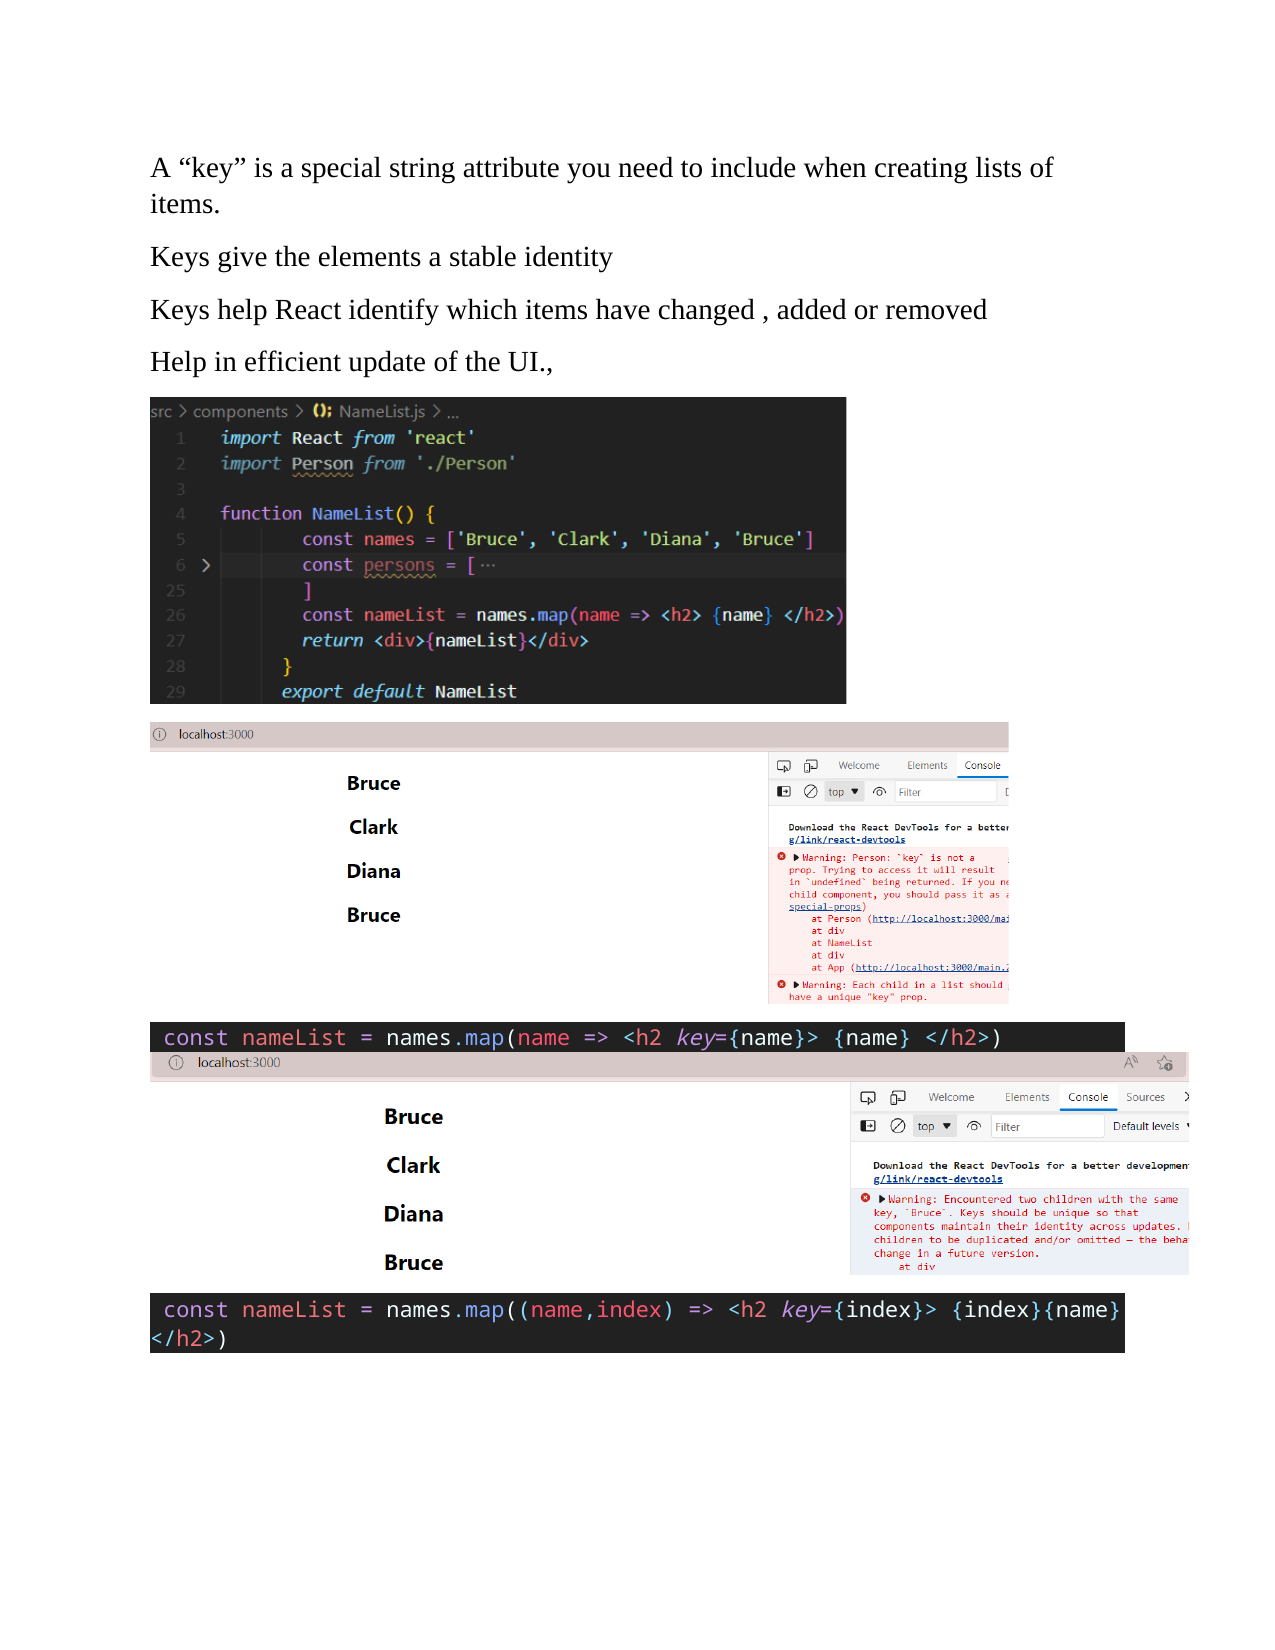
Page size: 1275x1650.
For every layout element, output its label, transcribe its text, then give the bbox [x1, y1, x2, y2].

text const nameList = names.map(name => <h2 key={name}> {name} </h2>) [150, 1022, 1125, 1052]
picture [150, 1052, 1190, 1275]
text Keys give the elements a stable identity [150, 239, 1125, 272]
picture [150, 397, 847, 704]
text Keys help React identify which items have changed , added or removed [150, 292, 1125, 325]
text const nameList = names.map((name,index) => <h2 key={index}> {index}{name} </h2>) [150, 1293, 1125, 1353]
text A “key” is a special string attribute you need to include when creating lists of items. [150, 150, 1125, 220]
text Help in efficient update of the UI., [150, 344, 1125, 378]
picture [150, 722, 1009, 1004]
